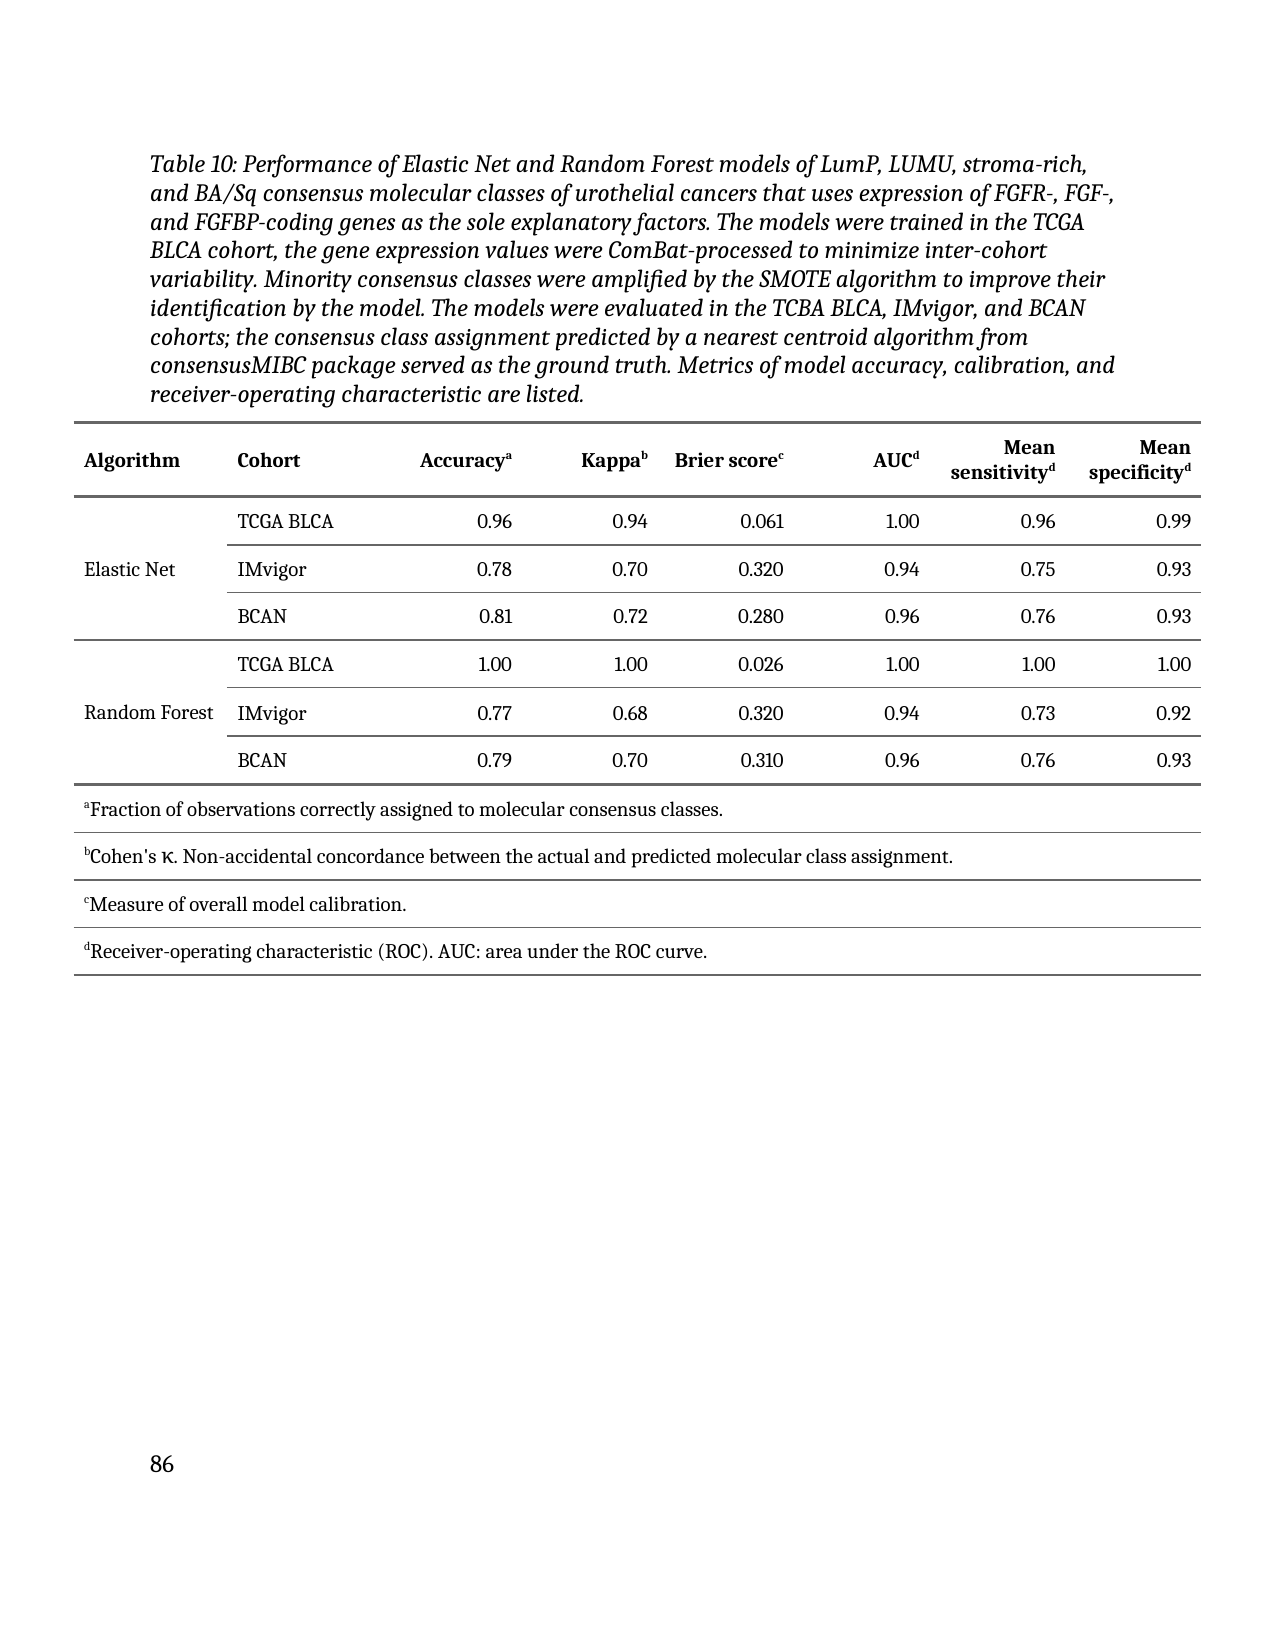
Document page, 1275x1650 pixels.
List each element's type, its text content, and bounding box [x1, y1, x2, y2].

table_cell 1.00 [794, 641, 930, 686]
table_cell IMvigor [227, 688, 386, 735]
table_cell 0.68 [522, 688, 658, 735]
table_cell 0.73 [930, 688, 1066, 735]
table_cell 0.79 [386, 737, 522, 783]
table_cell 0.061 [658, 498, 794, 544]
table_cell 0.93 [1066, 737, 1201, 783]
table_cell BCAN [227, 737, 386, 783]
table_cell 0.96 [386, 498, 522, 544]
table_cell BCAN [227, 593, 386, 639]
table_header Accuracya [386, 424, 522, 495]
table_header Cohort [227, 424, 386, 495]
table_cell 0.94 [794, 546, 930, 592]
table_cell 0.320 [658, 688, 794, 735]
table_cell 0.96 [794, 737, 930, 783]
table_cell 1.00 [386, 641, 522, 686]
table_cell 0.76 [930, 593, 1066, 639]
table_cell TCGA BLCA [227, 498, 386, 544]
table_cell 1.00 [522, 641, 658, 686]
table_cell IMvigor [227, 546, 386, 592]
table_cell 0.78 [386, 546, 522, 592]
table_cell Elastic Net [74, 498, 227, 639]
table_cell 0.75 [930, 546, 1066, 592]
table_cell 0.96 [930, 498, 1066, 544]
table_cell cMeasure of overall model calibration. [74, 881, 1201, 926]
table_header Brier scorec [658, 424, 794, 495]
table_header Algorithm [74, 424, 227, 495]
table_cell 0.99 [1066, 498, 1201, 544]
table_cell 0.70 [522, 546, 658, 592]
table_cell 0.94 [794, 688, 930, 735]
table_cell bCohen's κ. Non-accidental concordance between the actual and predicted molecular class assignment. [74, 833, 1201, 879]
table_header Mean sensitivityd [930, 424, 1066, 495]
table_cell 0.96 [794, 593, 930, 639]
table_cell 0.76 [930, 737, 1066, 783]
table_cell 0.70 [522, 737, 658, 783]
table_cell 0.72 [522, 593, 658, 639]
table_cell 0.94 [522, 498, 658, 544]
text Table 10: Performance of Elastic Net and Random Forest models of LumP, LUMU, stroma-rich, and BA/Sq consensus molecular classes of urothelial cancers that uses expression of FGFR-, FGF-, and FGFBP-coding genes as the sole explanatory factors. The models were trained in the TCGA BLCA cohort, the gene expression values were ComBat-processed to minimize inter-cohort variability. Minority consensus classes were amplified by the SMOTE algorithm to improve their identification by the model. The models were evaluated in the TCBA BLCA, IMvigor, and BCAN cohorts; the consensus class assignment predicted by a nearest centroid algorithm from consensusMIBC package served as the ground truth. Metrics of model accuracy, calibration, and receiver-operating characteristic are listed. [150, 150, 1125, 409]
table_cell 0.320 [658, 546, 794, 592]
table_cell 0.280 [658, 593, 794, 639]
table_cell TCGA BLCA [227, 641, 386, 686]
table_cell 1.00 [794, 498, 930, 544]
table_cell 0.026 [658, 641, 794, 686]
table_header Kappab [522, 424, 658, 495]
table_cell Random Forest [74, 641, 227, 783]
table_cell 0.92 [1066, 688, 1201, 735]
table_cell 1.00 [930, 641, 1066, 686]
table_cell aFraction of observations correctly assigned to molecular consensus classes. [74, 786, 1201, 832]
table_cell 0.81 [386, 593, 522, 639]
table_cell dReceiver-operating characteristic (ROC). AUC: area under the ROC curve. [74, 928, 1201, 974]
table_cell 0.93 [1066, 593, 1201, 639]
table_cell 1.00 [1066, 641, 1201, 686]
table_cell 0.93 [1066, 546, 1201, 592]
table_header Mean specificityd [1066, 424, 1201, 495]
table_header AUCd [794, 424, 930, 495]
table_cell 0.77 [386, 688, 522, 735]
table_cell 0.310 [658, 737, 794, 783]
